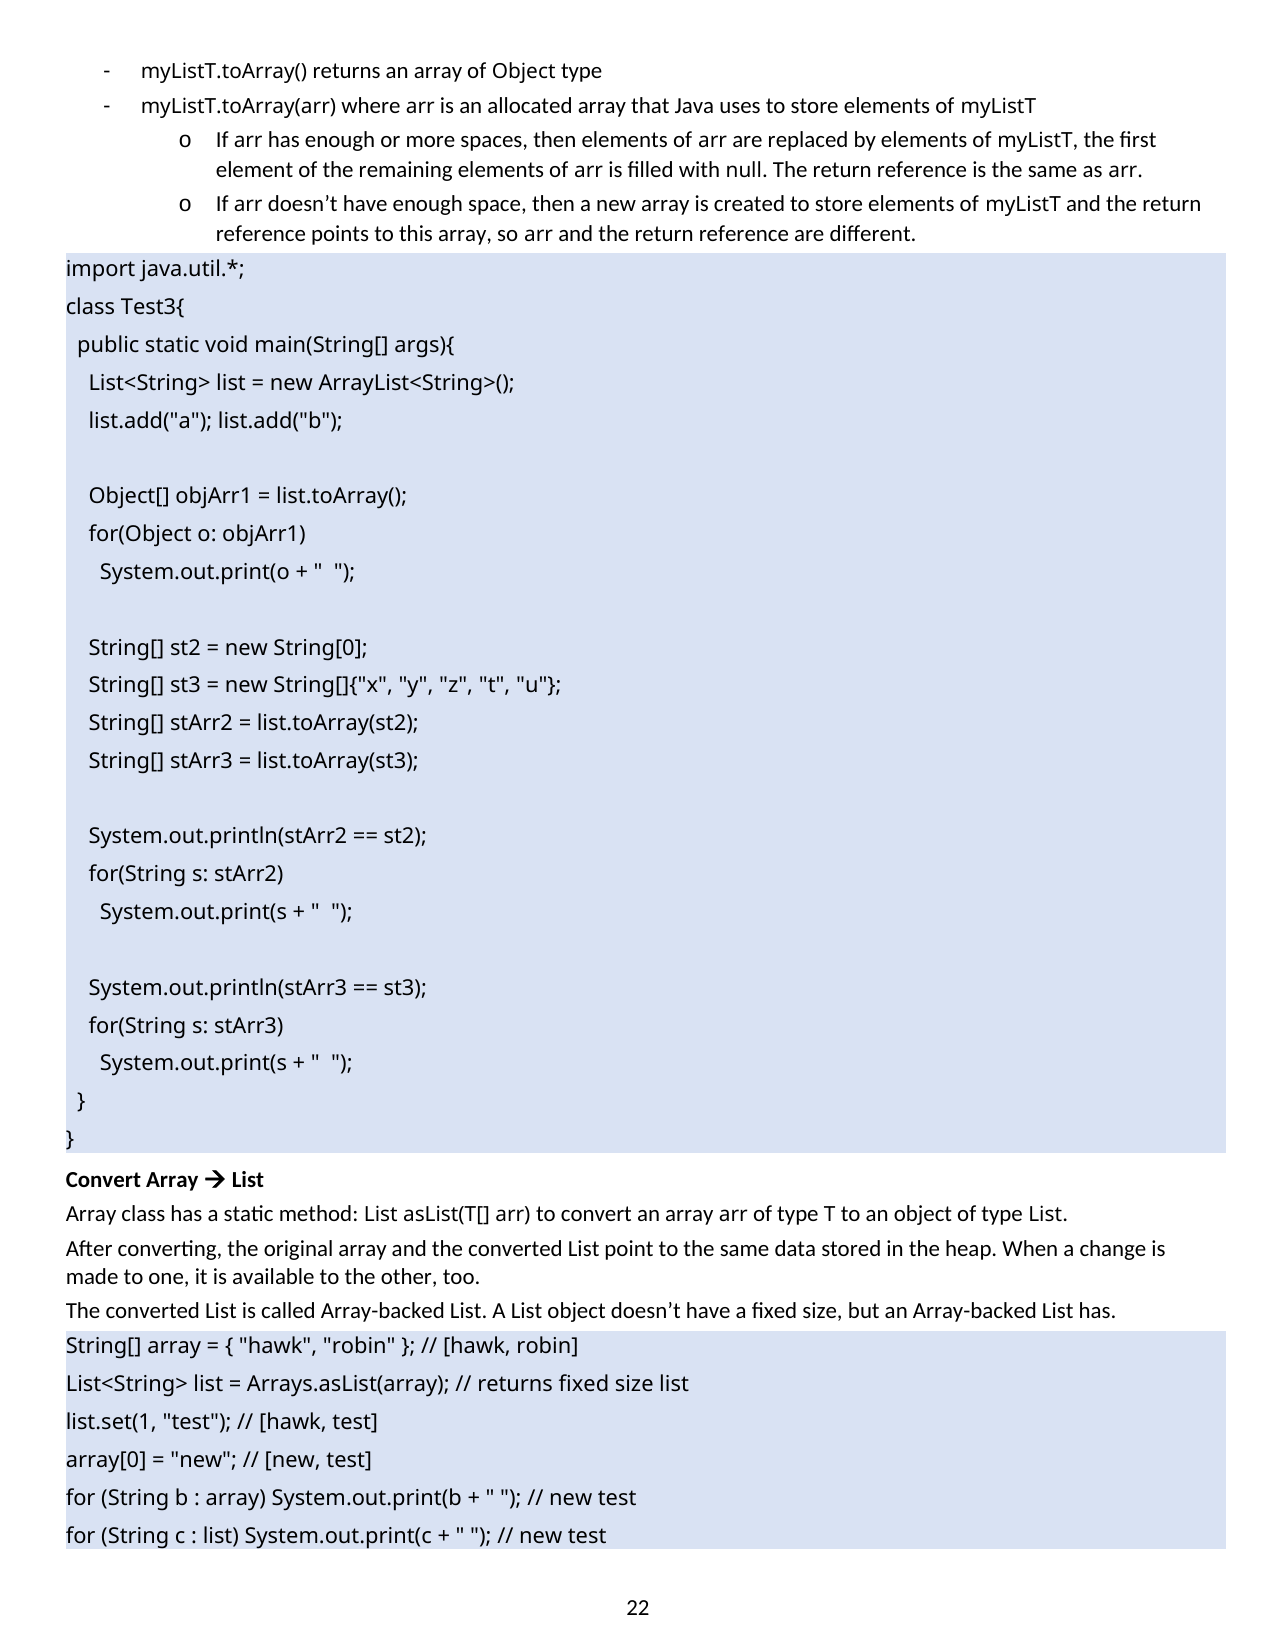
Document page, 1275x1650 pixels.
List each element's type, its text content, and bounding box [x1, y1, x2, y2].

list If arr doesn’t have enough space, then a new array is created to store elements of myListT and the return reference points to this array, so arr and the return reference are different. [178, 189, 1209, 247]
text for(String s: stArr2) [66, 858, 1226, 888]
text Object[] objArr1 = list.toArray(); [66, 480, 1226, 510]
text class Test3{ [66, 291, 1226, 321]
list myListT.toArray(arr) where arr is an allocated array that Java uses to store elements of myListT [103, 91, 1209, 119]
text System.out.print(s + " "); [66, 896, 1226, 926]
text System.out.print(s + " "); [66, 1047, 1226, 1077]
text List<String> list = new ArrayList<String>(); [66, 367, 1226, 397]
text } [66, 1085, 1226, 1115]
text } [66, 1123, 1226, 1153]
text String[] st2 = new String[0]; [66, 631, 1226, 661]
text Array class has a static method: List asList(T[] arr) to convert an array arr of type T to an object of type List. [66, 1199, 1209, 1228]
text String[] stArr2 = list.toArray(st2); [66, 707, 1226, 737]
text public static void main(String[] args){ [66, 329, 1226, 359]
text System.out.println(stArr3 == st3); [66, 972, 1226, 1002]
text list.set(1, "test"); // [hawk, test] [66, 1406, 1226, 1436]
text System.out.print(o + " "); [66, 556, 1226, 586]
text List<String> list = Arrays.asList(array); // returns fixed size list [66, 1368, 1226, 1398]
text System.out.println(stArr2 == st2); [66, 821, 1226, 850]
text String[] st3 = new String[]{"x", "y", "z", "t", "u"}; [66, 669, 1226, 699]
text for(Object o: objArr1) [66, 518, 1226, 548]
text array[0] = "new"; // [new, test] [66, 1444, 1226, 1474]
list If arr has enough or more spaces, then elements of arr are replaced by elements of myListT, the first element of the remaining elements of arr is filled with null. The return reference is the same as arr. [178, 126, 1209, 183]
text for (String b : array) System.out.print(b + " "); // new test [66, 1482, 1226, 1512]
text After converting, the original array and the converted List point to the same data stored in the heap. When a change is made to one, it is available to the other, too. [66, 1234, 1209, 1290]
text String[] stArr3 = list.toArray(st3); [66, 745, 1226, 775]
text import java.util.*; [66, 253, 1226, 283]
text for (String c : list) System.out.print(c + " "); // new test [66, 1519, 1226, 1549]
text String[] array = { "hawk", "robin" }; // [hawk, robin] [66, 1331, 1226, 1360]
text list.add("a"); list.add("b"); [66, 404, 1226, 434]
text Convert Array List [66, 1165, 1209, 1193]
text for(String s: stArr3) [66, 1009, 1226, 1039]
list myListT.toArray() returns an array of Object type [103, 56, 1209, 85]
text The converted List is called Array-backed List. A List object doesn’t have a fixed size, but an Array-backed List has. [66, 1296, 1209, 1324]
